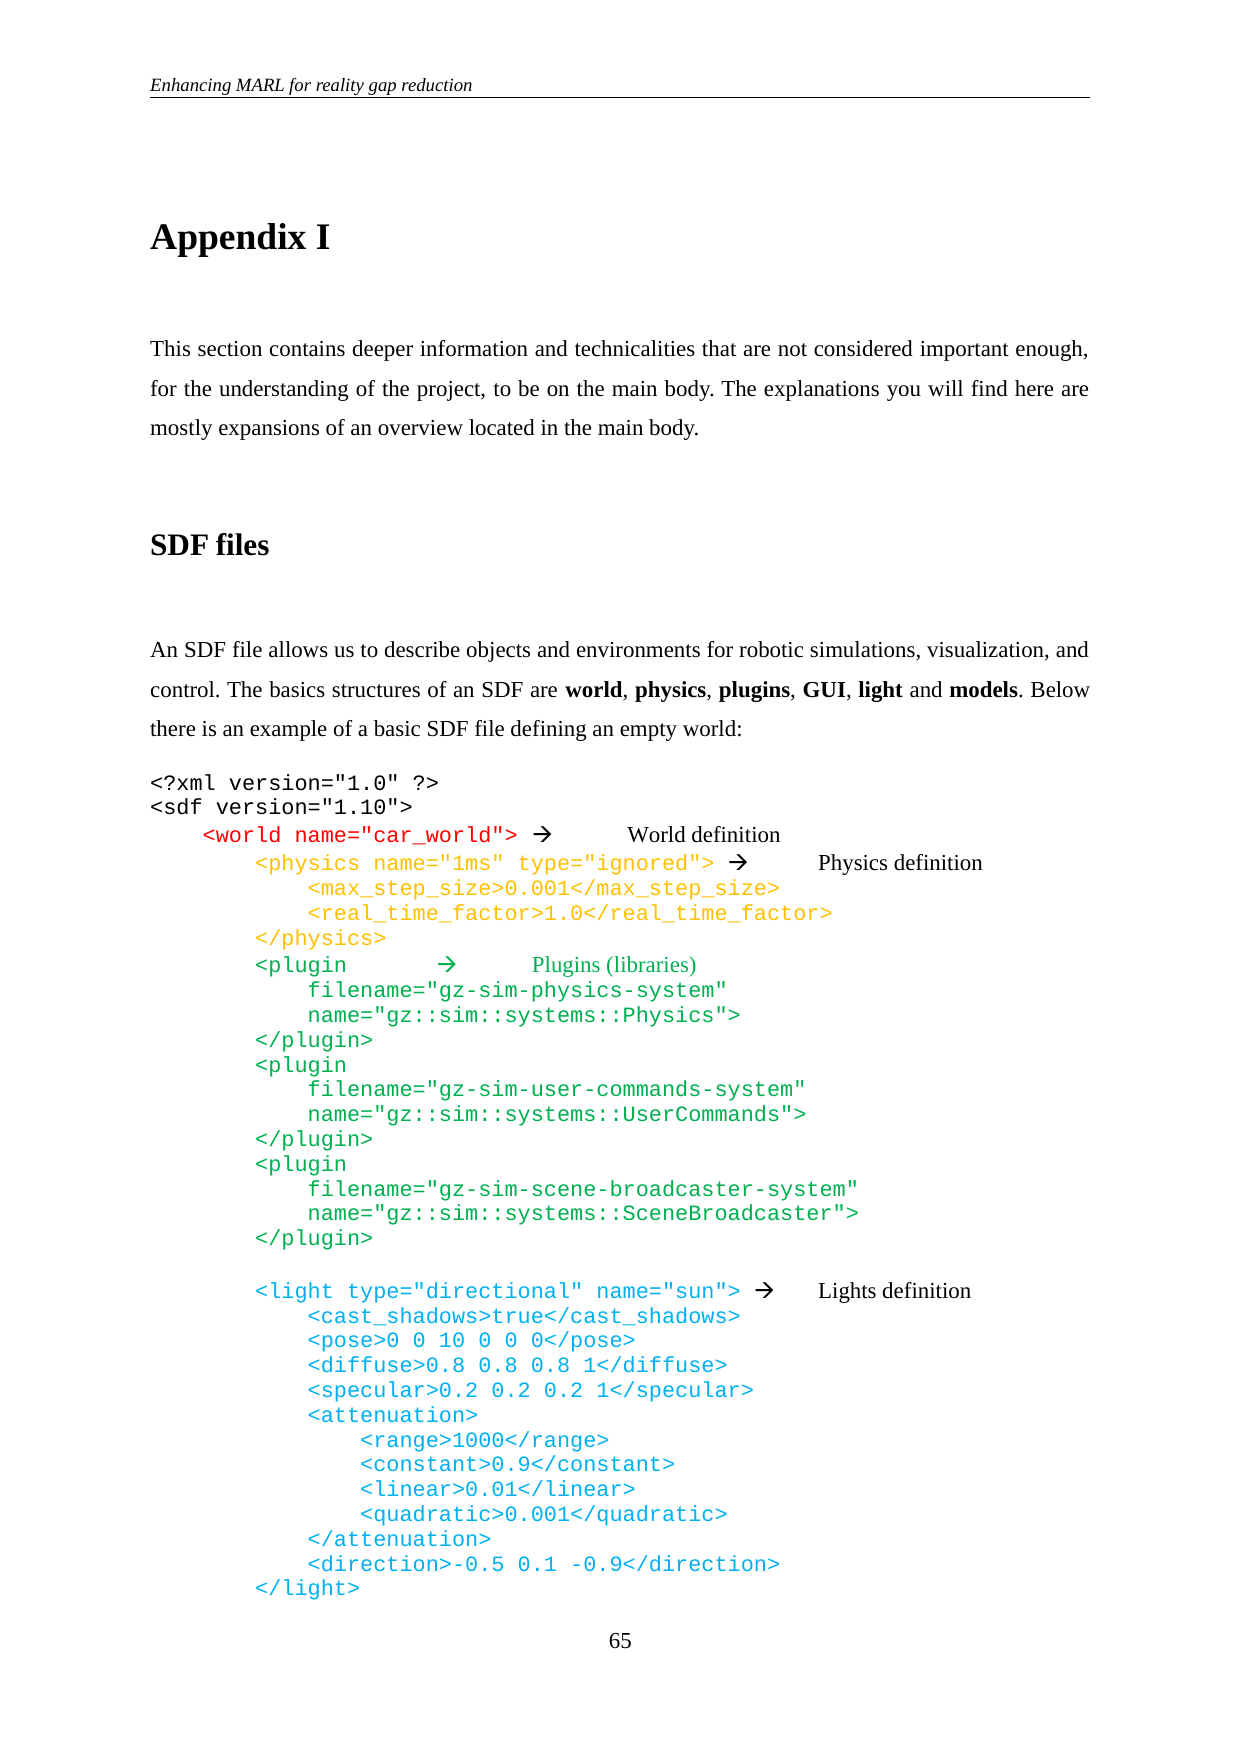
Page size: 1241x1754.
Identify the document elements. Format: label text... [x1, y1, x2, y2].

text name="gz::sim::systems::Physics"> [150, 1004, 1090, 1029]
text name="gz::sim::systems::UserCommands"> [150, 1103, 1090, 1128]
text name="gz::sim::systems::SceneBroadcaster"> [150, 1202, 1090, 1227]
text An SDF file allows us to describe objects and environments for robotic simulations, visualization, and control. The basics structures of an SDF are world, physics, plugins, GUI, light and models. Below there is an example of a basic SDF file defining an empty world: [150, 637, 1090, 742]
text <physics name="1ms" type="ignored"> Physics definition [150, 849, 1090, 877]
text <specular>0.2 0.2 0.2 1</specular> [150, 1379, 1090, 1404]
text <max_step_size>0.001</max_step_size> [150, 877, 1090, 902]
text <real_time_factor>1.0</real_time_factor> [150, 902, 1090, 927]
text filename="gz-sim-physics-system" [150, 979, 1090, 1004]
subtitle SDF files [150, 527, 1090, 562]
text filename="gz-sim-scene-broadcaster-system" [150, 1178, 1090, 1202]
text <cast_shadows>true</cast_shadows> [150, 1305, 1090, 1329]
text </plugin> [150, 1128, 1090, 1153]
text </plugin> [150, 1227, 1090, 1252]
text <linear>0.01</linear> [150, 1478, 1090, 1503]
text <plugin [150, 1153, 1090, 1178]
text <sdf version="1.10"> [150, 796, 1090, 821]
text <direction>-0.5 0.1 -0.9</direction> [150, 1553, 1090, 1577]
text <light type="directional" name="sun"> Lights definition [150, 1277, 1090, 1305]
text </light> [150, 1577, 1090, 1602]
text <plugin [150, 1054, 1090, 1078]
text <pose>0 0 10 0 0 0</pose> [150, 1329, 1090, 1354]
text </plugin> [150, 1029, 1090, 1054]
text filename="gz-sim-user-commands-system" [150, 1078, 1090, 1103]
text <diffuse>0.8 0.8 0.8 1</diffuse> [150, 1354, 1090, 1379]
text <world name="car_world"> World definition [150, 821, 1090, 849]
text </physics> [150, 927, 1090, 951]
text </attenuation> [150, 1528, 1090, 1553]
text <?xml version="1.0" ?> [150, 772, 1090, 796]
text <quadratic>0.001</quadratic> [150, 1503, 1090, 1528]
text This section contains deeper information and technicalities that are not considered important enough, for the understanding of the project, to be on the main body. The explanations you will find here are mostly expansions of an overview located in the main body. [150, 335, 1090, 441]
text <range>1000</range> [150, 1429, 1090, 1453]
text <plugin Plugins (libraries) [150, 951, 1090, 979]
subtitle Appendix I [150, 214, 1090, 258]
text <constant>0.9</constant> [150, 1453, 1090, 1478]
text <attenuation> [150, 1404, 1090, 1429]
